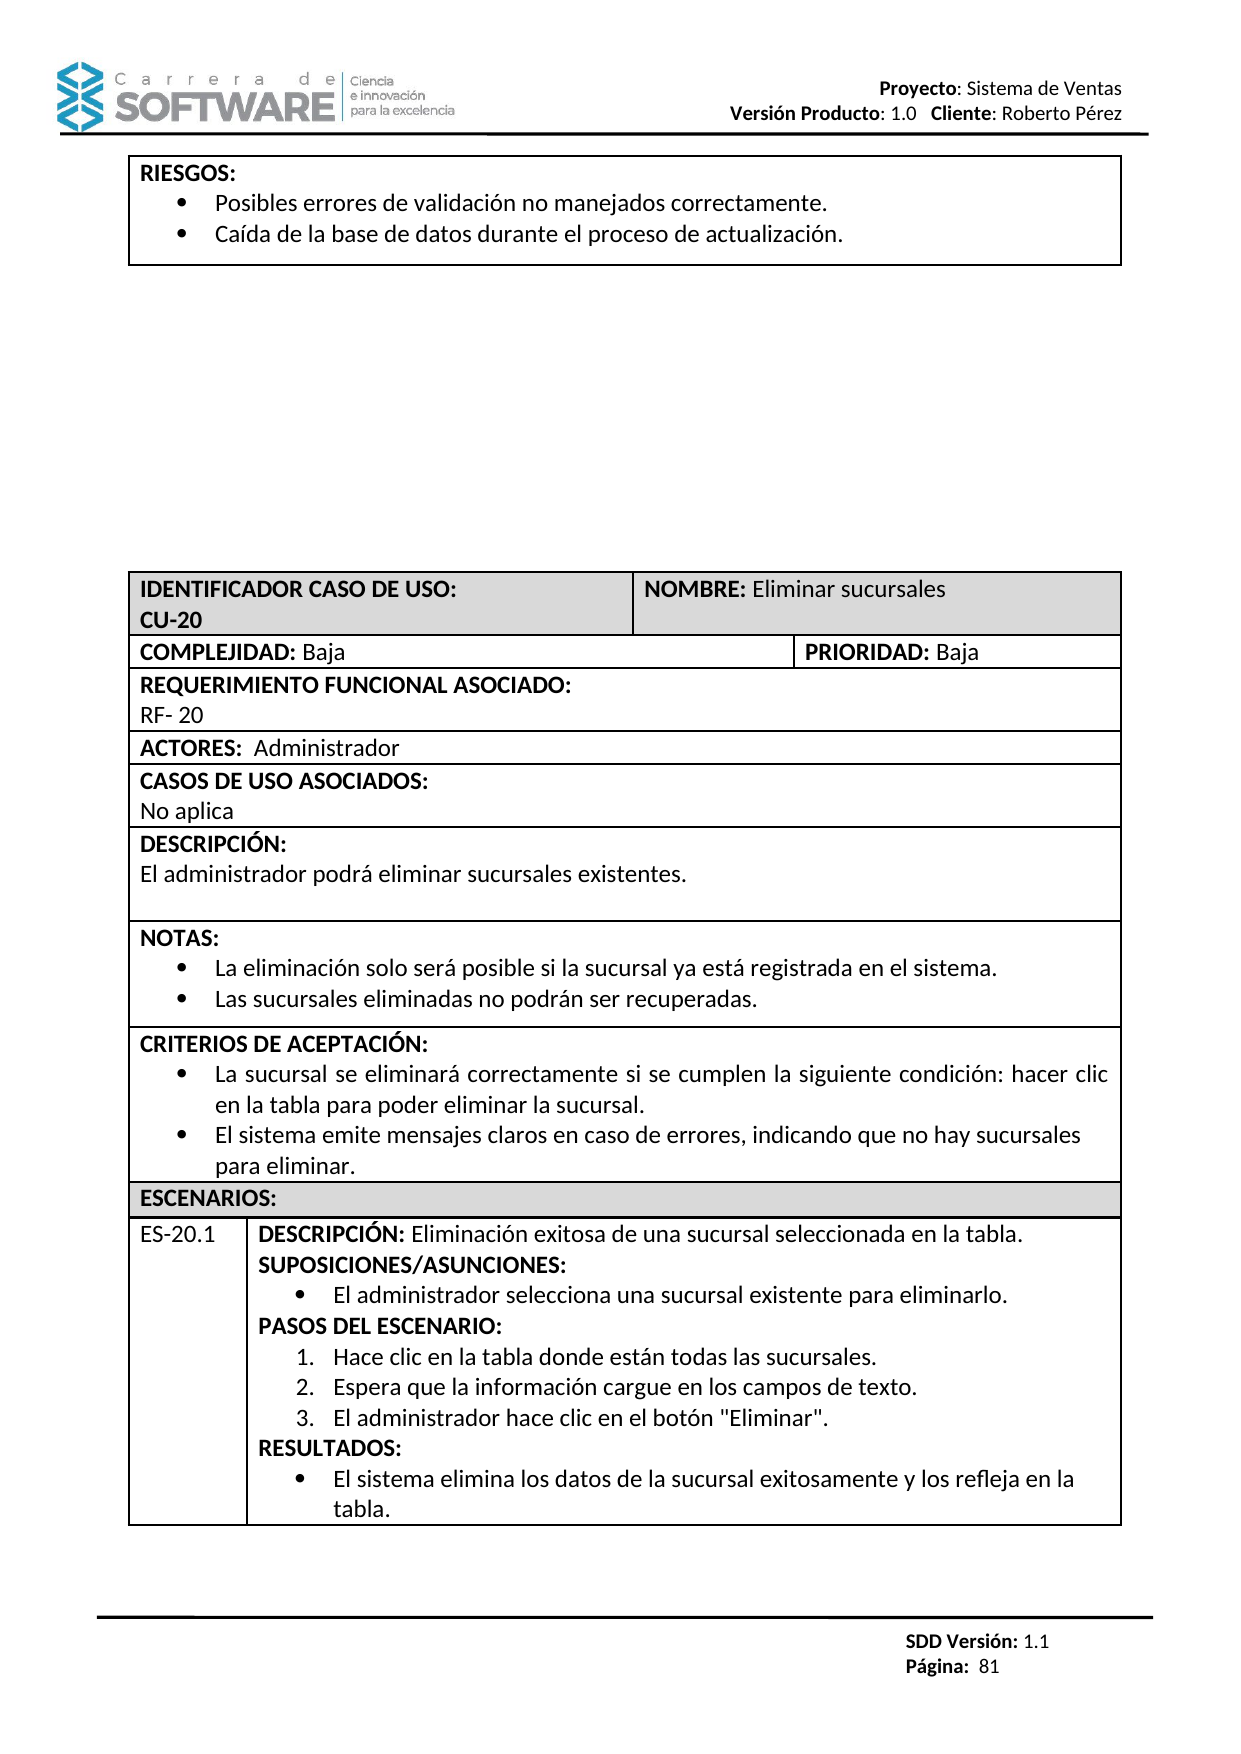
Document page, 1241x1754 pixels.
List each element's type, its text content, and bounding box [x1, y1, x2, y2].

table_cell ACTORES: Administrador [130, 732, 1120, 763]
table_header NOMBRE: Eliminar sucursales [634, 573, 1120, 634]
table_cell CRITERIOS DE ACEPTACIÓN: La sucursal se eliminará correctamente si se cumplen la siguiente condición: hacer clic en la tabla para poder eliminar la sucursal. El sistema emite mensajes claros en caso de errores, indicando que no hay sucursales para eliminar. [130, 1028, 1120, 1181]
table_cell ES-20.1 [130, 1219, 246, 1524]
table_cell REQUERIMIENTO FUNCIONAL ASOCIADO: RF- 20 [130, 669, 1120, 730]
table_cell DESCRIPCIÓN: Eliminación exitosa de una sucursal seleccionada en la tabla. SUPOSICIONES/ASUNCIONES: El administrador selecciona una sucursal existente para eliminarlo. PASOS DEL ESCENARIO: Hace clic en la tabla donde están todas las sucursales. Espera que la información cargue en los campos de texto. El administrador hace clic en el botón "Eliminar". RESULTADOS: El sistema elimina los datos de la sucursal exitosamente y los refleja en la tabla. [248, 1219, 1120, 1524]
table_cell COMPLEJIDAD: Baja [130, 636, 793, 667]
table_cell DESCRIPCIÓN: El administrador podrá eliminar sucursales existentes. [130, 828, 1120, 919]
table_cell CASOS DE USO ASOCIADOS: No aplica [130, 765, 1120, 826]
table_cell PRIORIDAD: Baja [795, 636, 1120, 667]
table_cell NOTAS: La eliminación solo será posible si la sucursal ya está registrada en el sistema. Las sucursales eliminadas no podrán ser recuperadas. [130, 922, 1120, 1026]
table_cell RIESGOS: Posibles errores de validación no manejados correctamente. Caída de la base de datos durante el proceso de actualización. [130, 157, 1120, 264]
table_cell ESCENARIOS: [130, 1183, 1120, 1216]
table_header IDENTIFICADOR CASO DE USO: CU-20 [130, 573, 632, 634]
picture [46, 46, 461, 154]
